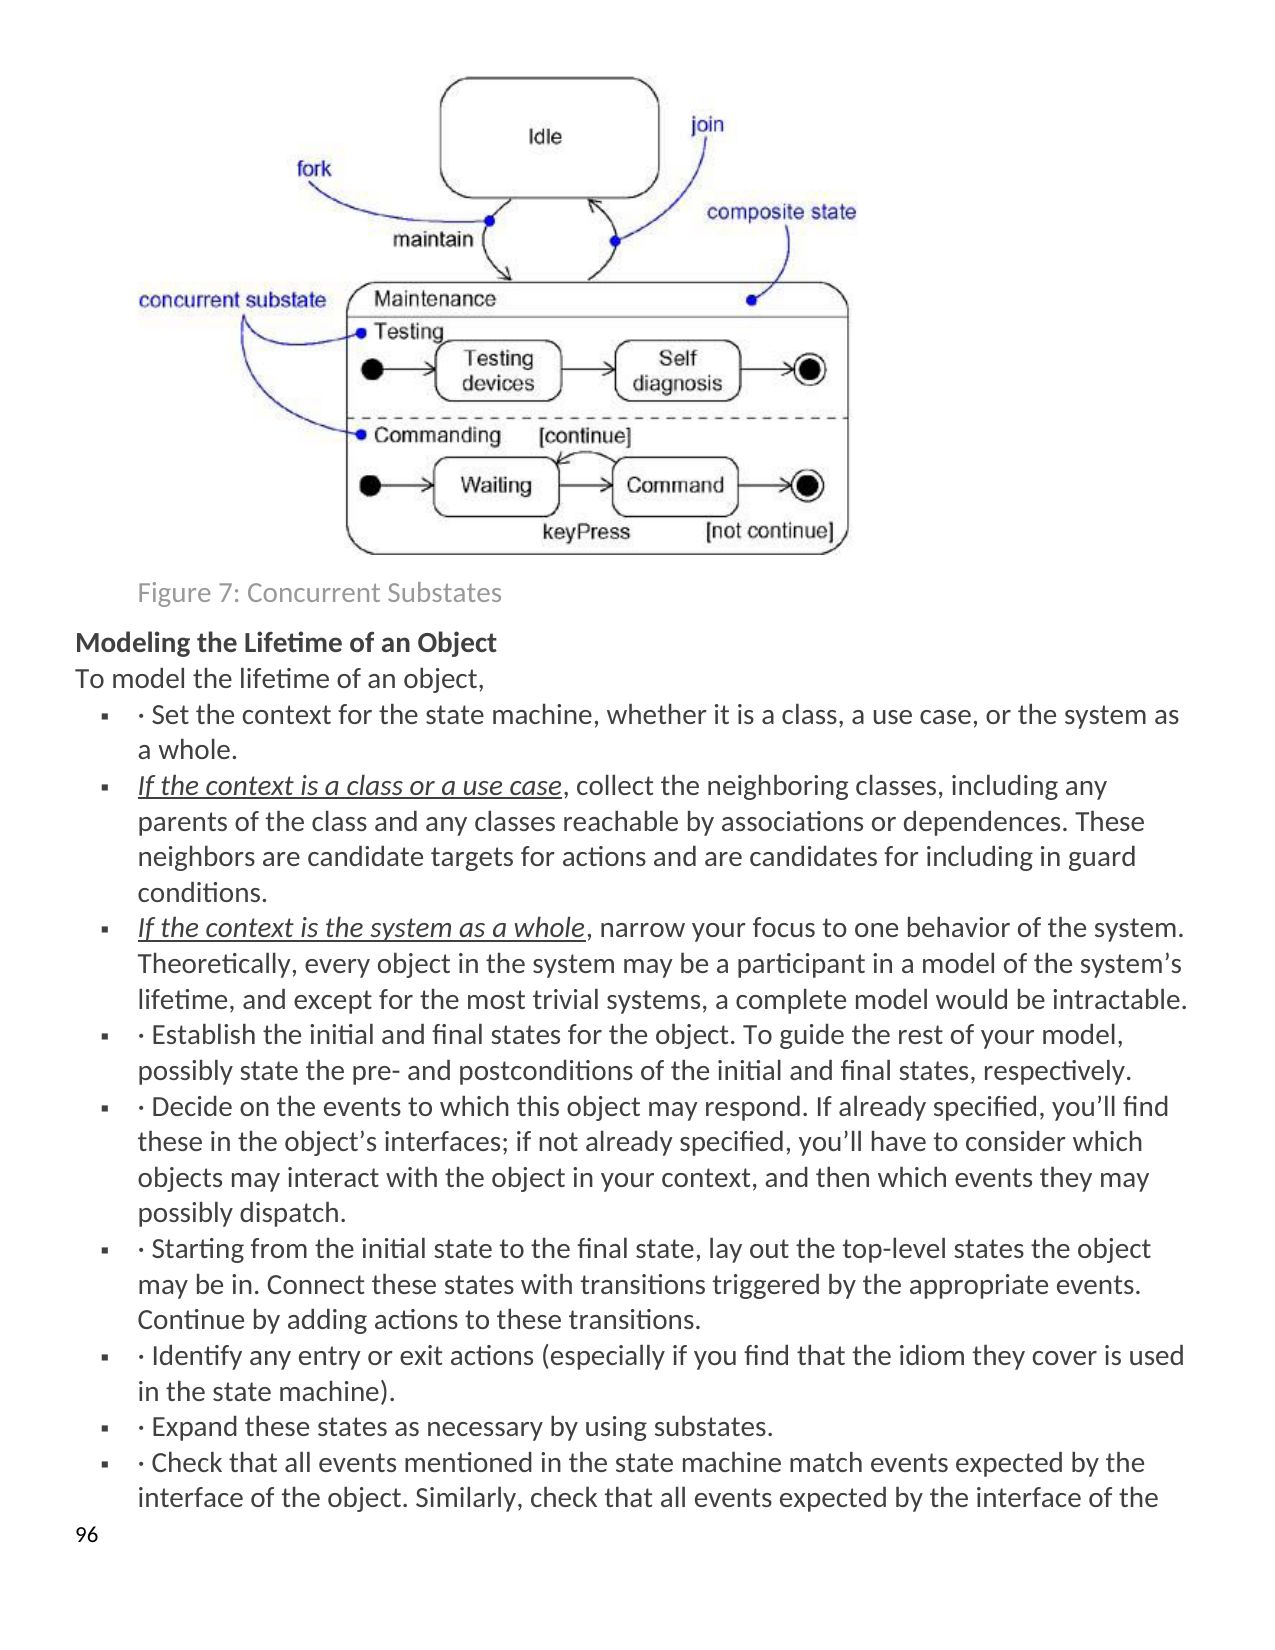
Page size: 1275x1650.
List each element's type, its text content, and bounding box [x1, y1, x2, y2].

list If the context is the system as a whole, narrow your focus to one behavior of the system. Theoretically, every object in the system may be a participant in a model of the system’s lifetime, and except for the most trivial systems, a complete model would be intractable. [100, 909, 1200, 1016]
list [100, 1444, 1200, 1515]
list · Establish the initial and final states for the object. To guide the rest of your model, possibly state the pre- and postconditions of the initial and final states, respectively. [100, 1016, 1200, 1088]
list · Decide on the events to which this object may respond. If already specified, you’ll find these in the object’s interfaces; if not already specified, you’ll have to consider which objects may interact with the object in your context, and then which events they may possibly dispatch. [100, 1088, 1200, 1230]
picture [137, 75, 858, 555]
text Figure 7: Concurrent Substates [137, 574, 1200, 609]
list · Starting from the initial state to the final state, lay out the top-level states the object may be in. Connect these states with transitions triggered by the appropriate events. Continue by adding actions to these transitions. [100, 1230, 1200, 1337]
text Modeling the Lifetime of an Object To model the lifetime of an object, [75, 624, 1200, 696]
list · Set the context for the state machine, whether it is a class, a use case, or the system as a whole. [100, 696, 1200, 767]
list If the context is a class or a use case, collect the neighboring classes, including any parents of the class and any classes reachable by associations or dependences. These neighbors are candidate targets for actions and are candidates for including in guard conditions. [100, 767, 1200, 909]
list · Expand these states as necessary by using substates. [100, 1408, 1200, 1444]
list · Identify any entry or exit actions (especially if you find that the idiom they cover is used in the state machine). [100, 1337, 1200, 1408]
